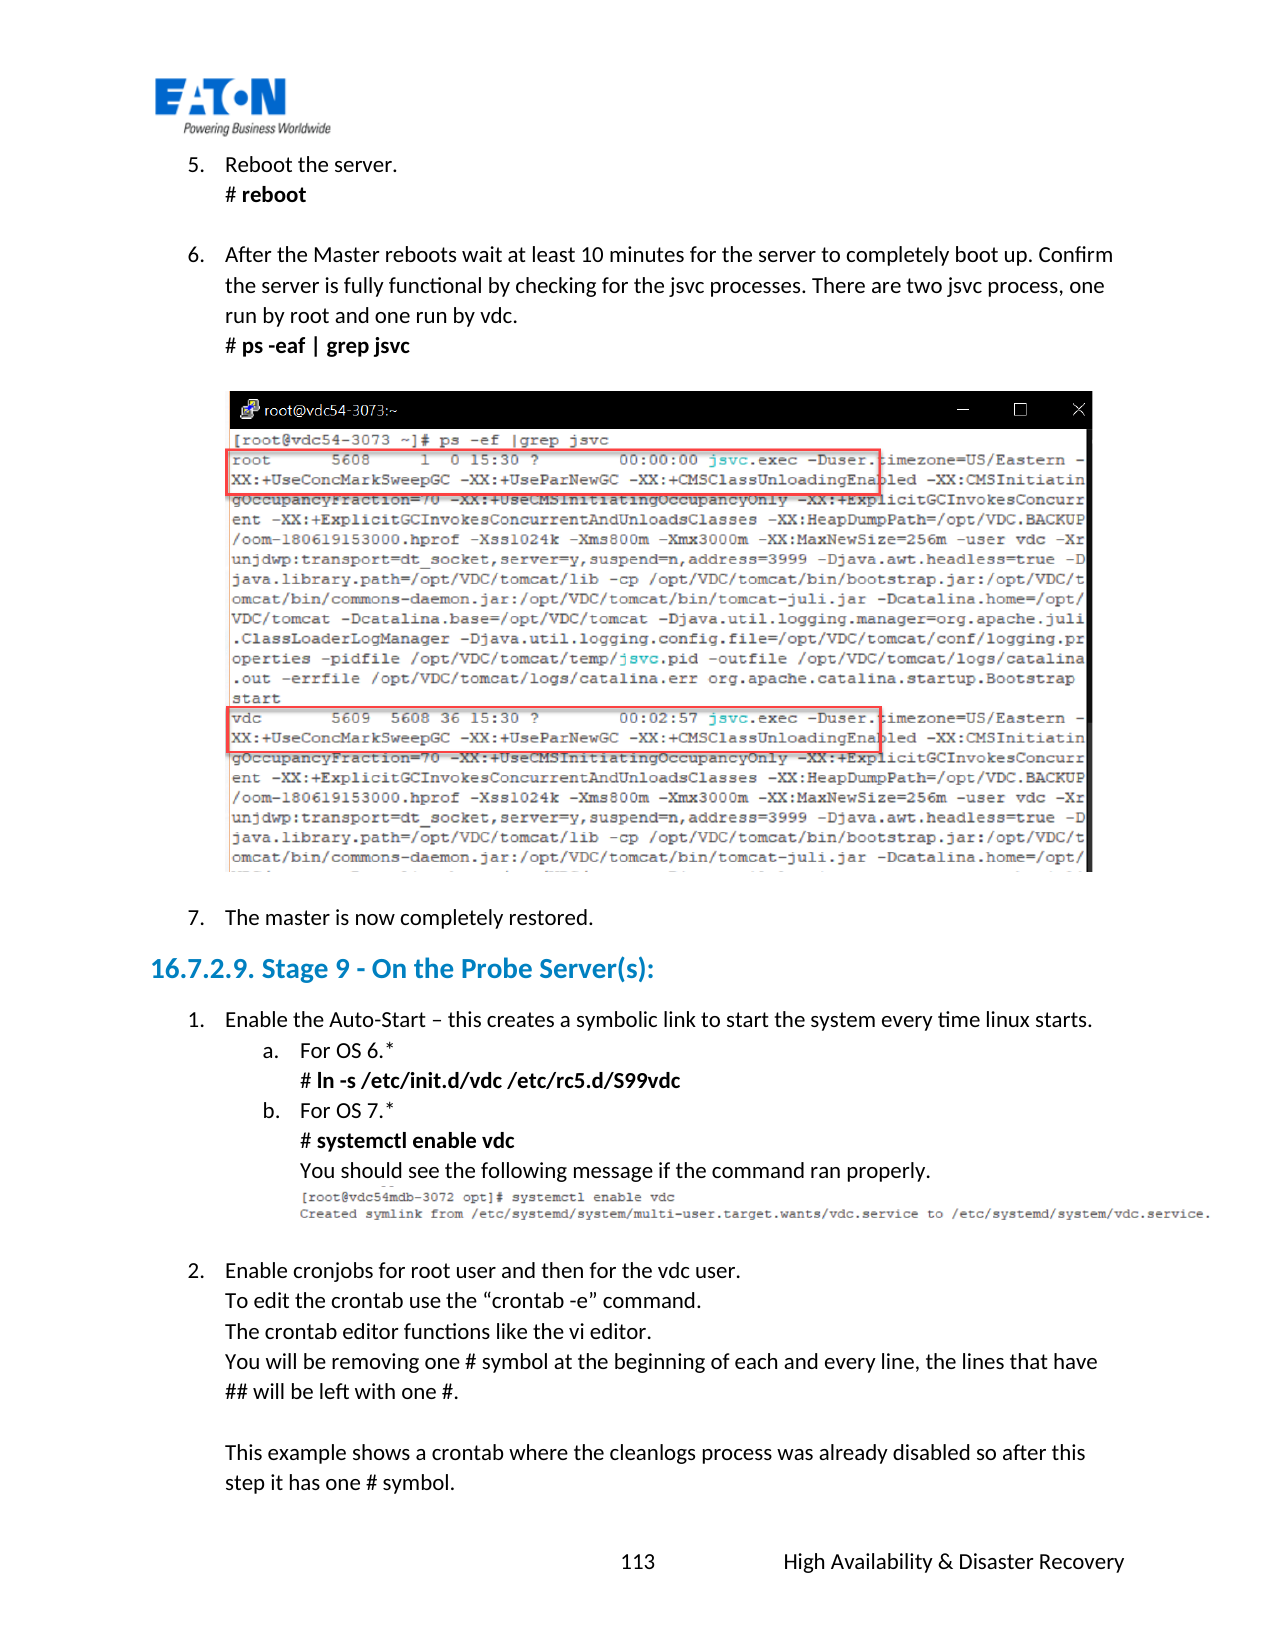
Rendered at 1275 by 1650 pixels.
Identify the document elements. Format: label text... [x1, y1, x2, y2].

picture [300, 1186, 1213, 1224]
picture [150, 75, 337, 140]
list For OS 6.* # ln -s /etc/init.d/vdc /etc/rc5.d/S99vdc [262, 1036, 1125, 1094]
list Enable the Auto-Start – this creates a symbolic link to start the system every time linux starts. [187, 1006, 1125, 1033]
list Reboot the server. # reboot [187, 150, 1125, 238]
subtitle Stage 9 - On the Probe Server(s): [150, 950, 1125, 986]
list The master is now completely restored. [187, 903, 1125, 932]
picture [225, 391, 1093, 872]
